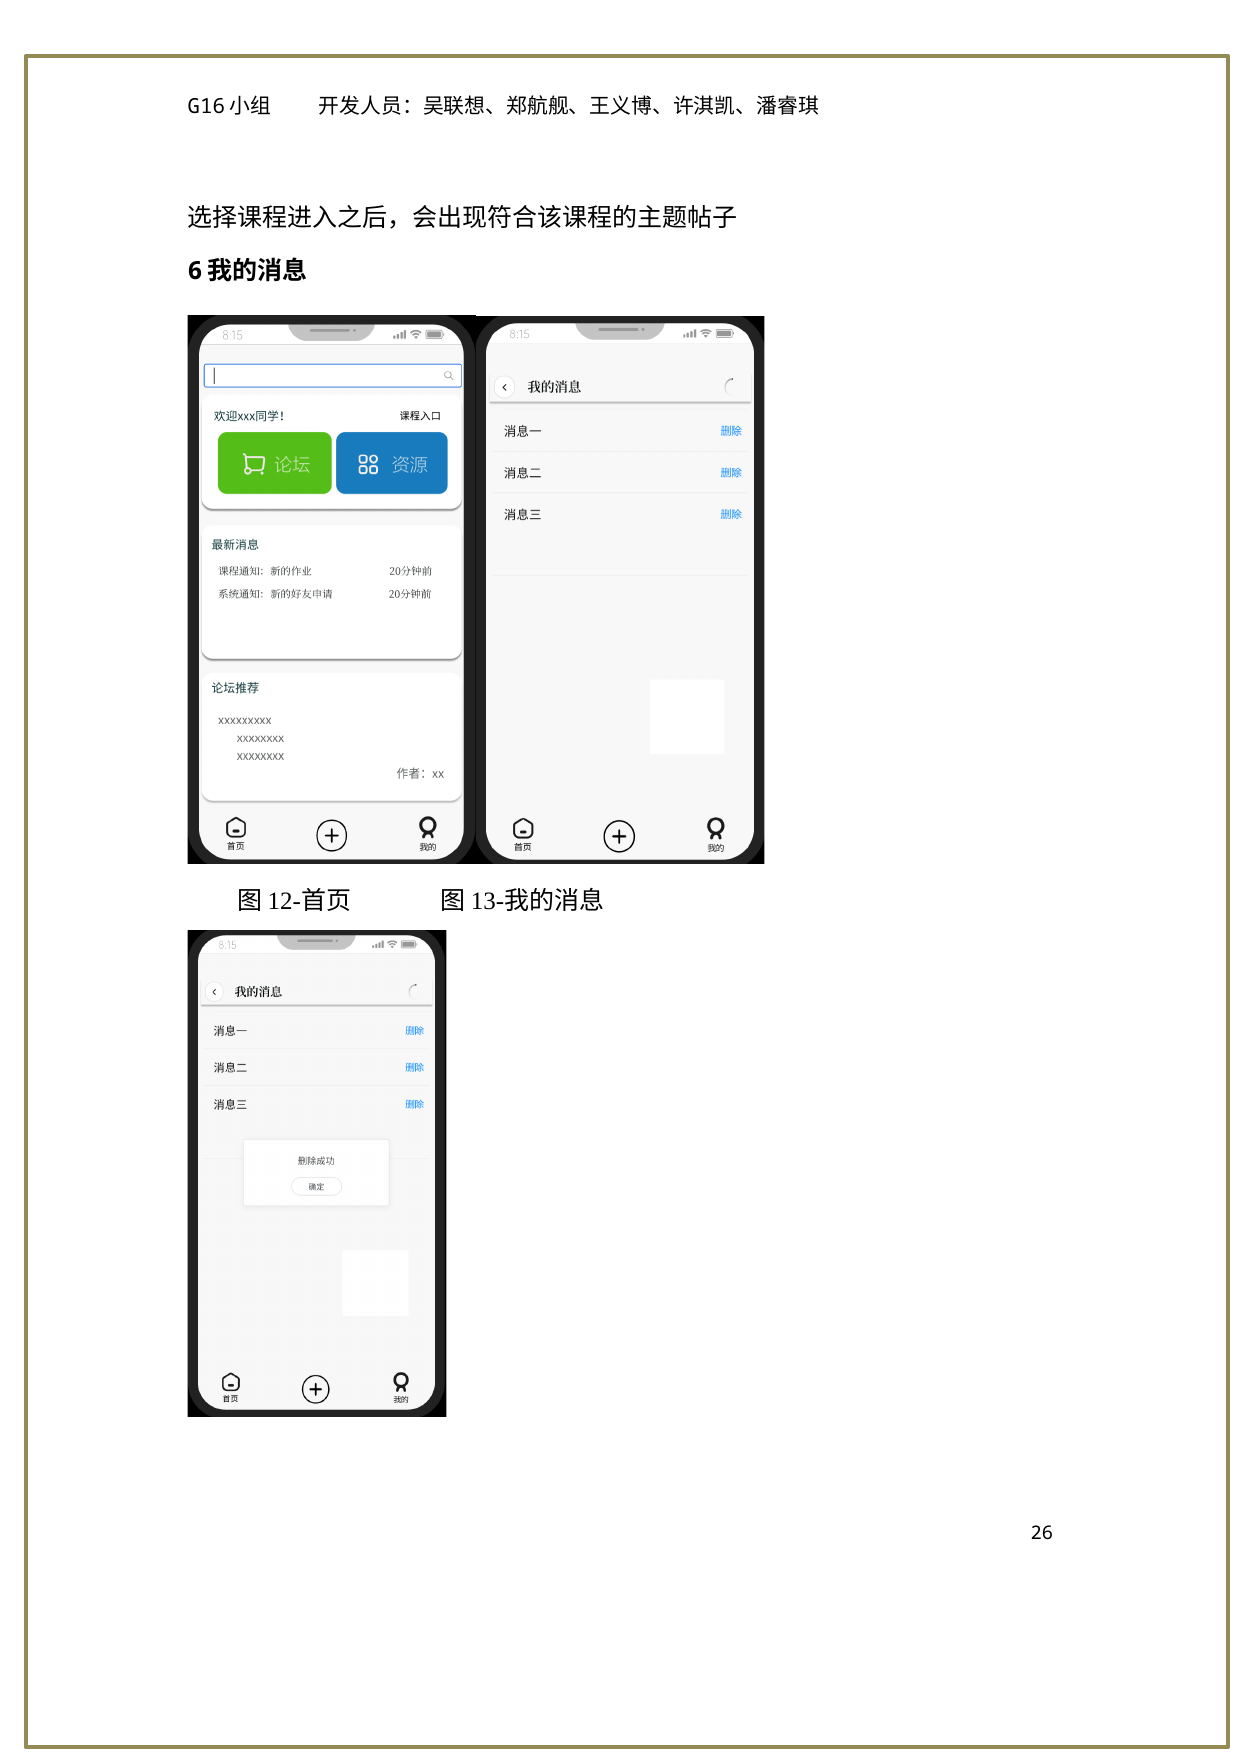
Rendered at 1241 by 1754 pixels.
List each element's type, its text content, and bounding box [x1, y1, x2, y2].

picture [187, 315, 765, 864]
subtitle 6我的消息 [187, 250, 1053, 287]
text 选择课程进入之后，会出现符合该课程的主题帖子 [187, 197, 1053, 233]
text 图12-首页 图13-我的消息 [187, 876, 1053, 917]
picture [187, 930, 447, 1417]
